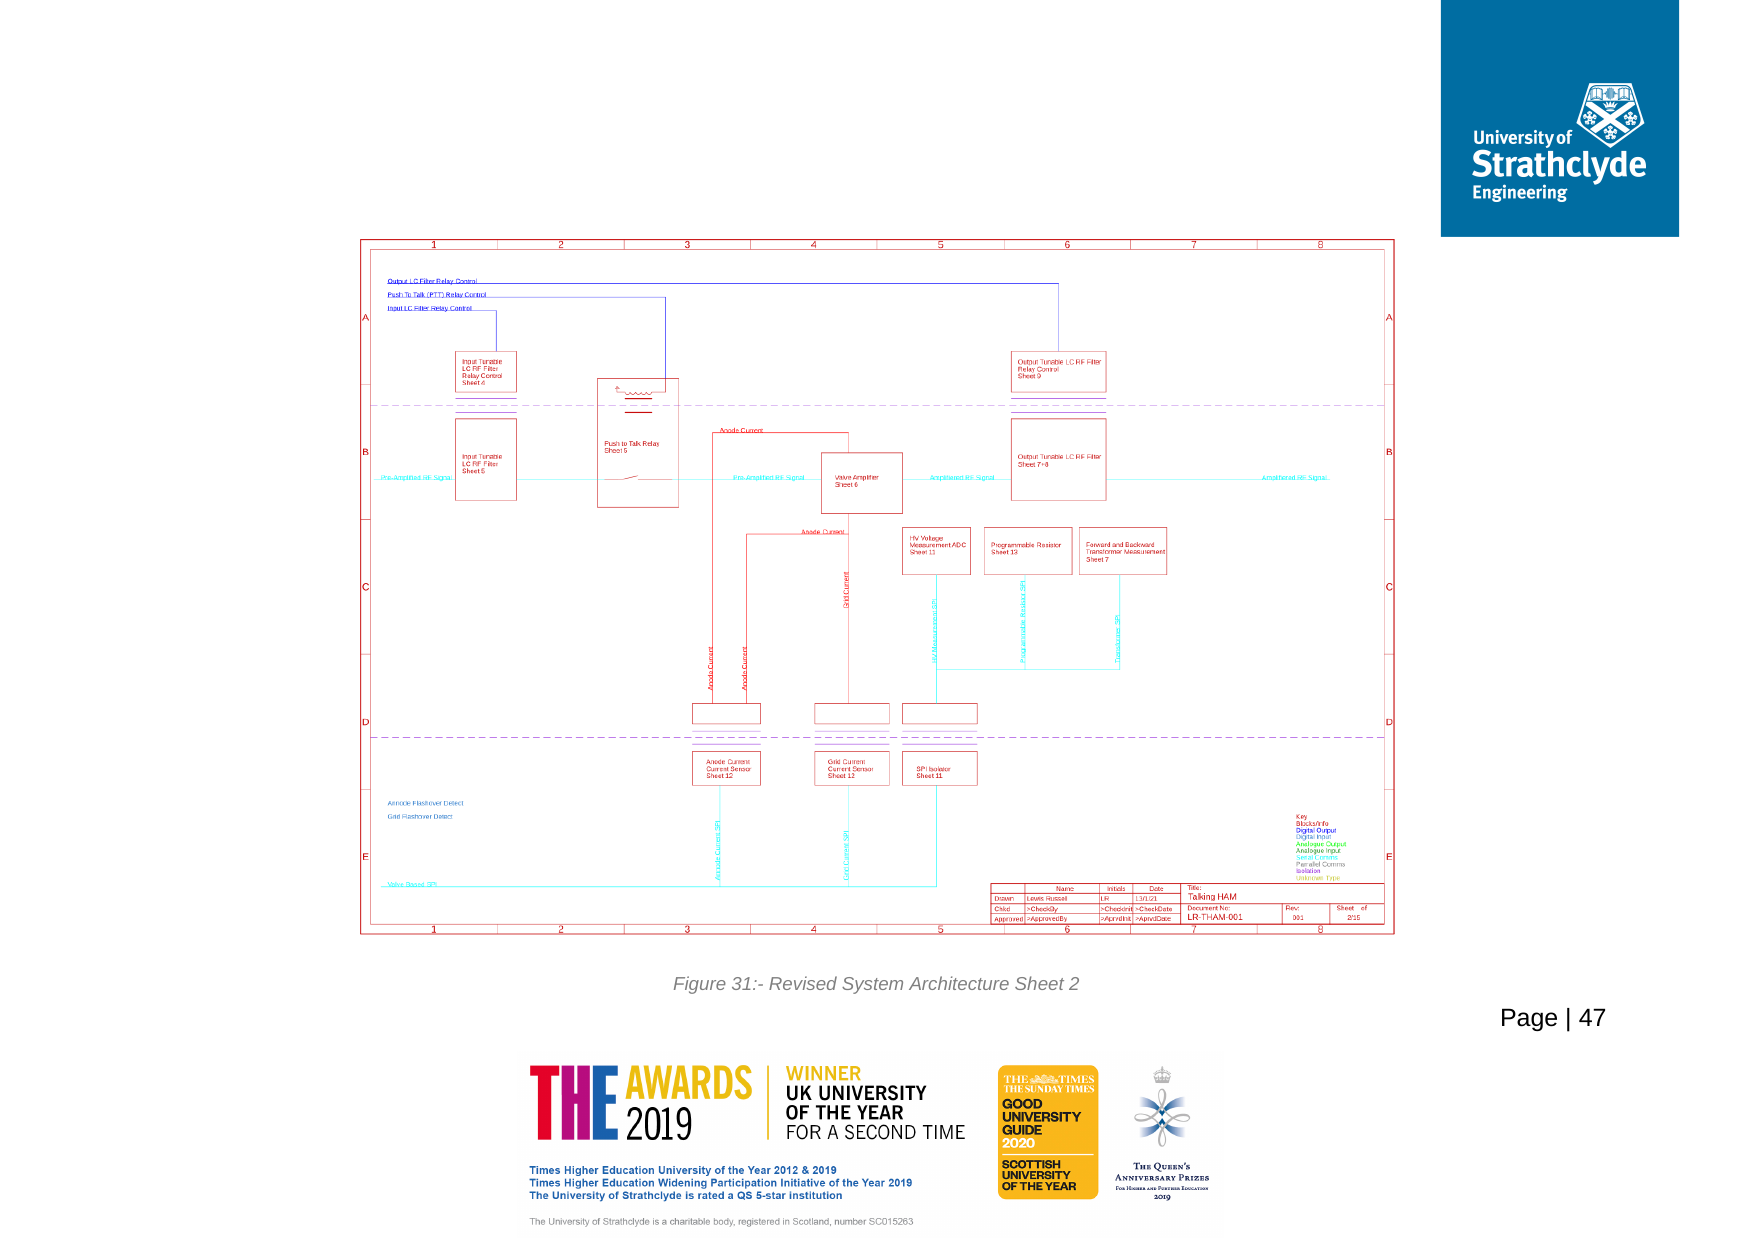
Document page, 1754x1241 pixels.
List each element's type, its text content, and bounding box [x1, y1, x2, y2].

picture [1605, 127, 1612, 135]
picture [1475, 131, 1483, 143]
picture [1474, 150, 1491, 176]
picture [1535, 154, 1545, 176]
picture [1474, 186, 1481, 198]
picture [1546, 135, 1551, 145]
picture [1549, 151, 1563, 176]
picture [1493, 154, 1503, 176]
picture [1592, 158, 1609, 184]
picture [1587, 84, 1634, 135]
picture [516, 1051, 1224, 1238]
text Figure 31:- Revised System Architecture Sheet 2 [148, 973, 1606, 995]
picture [1518, 190, 1539, 198]
picture [1586, 112, 1596, 124]
picture [1518, 158, 1533, 176]
picture [1577, 116, 1582, 126]
picture [1630, 158, 1645, 176]
picture [1625, 113, 1632, 121]
picture [1567, 157, 1580, 176]
picture [1584, 151, 1590, 176]
picture [1507, 158, 1516, 176]
picture [1611, 151, 1626, 176]
picture [357, 236, 1397, 938]
picture [1501, 135, 1506, 143]
picture [1487, 135, 1493, 143]
picture [1509, 136, 1516, 143]
